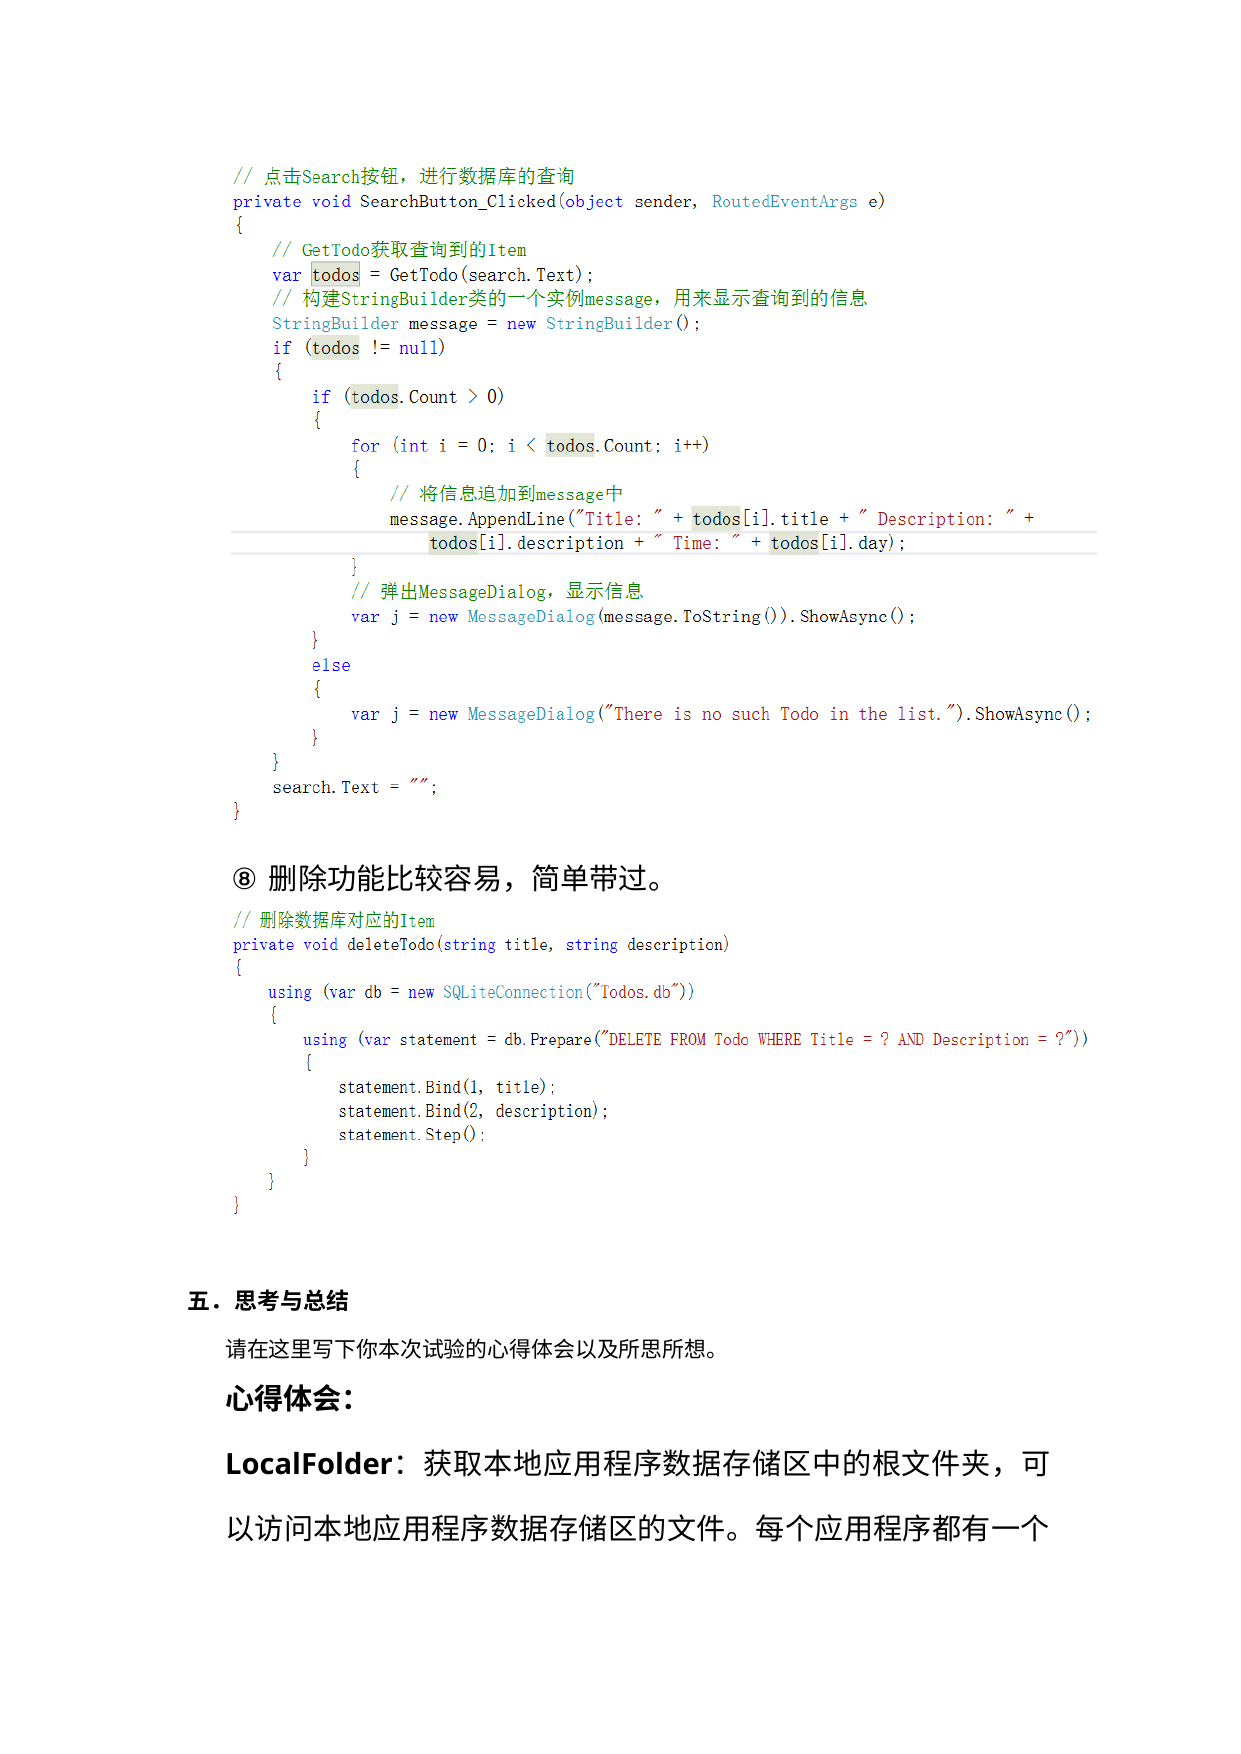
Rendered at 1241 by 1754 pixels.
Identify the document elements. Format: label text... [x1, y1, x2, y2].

picture [231, 909, 1097, 1216]
text 请在这里写下你本次试验的心得体会以及所思所想。 [225, 1332, 1053, 1364]
list 删除功能比较容易，简单带过。 [231, 844, 1053, 909]
text 心得体会： [225, 1364, 1053, 1429]
picture [231, 161, 1097, 826]
list 思考与总结 [187, 1267, 1053, 1332]
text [225, 1429, 1053, 1559]
